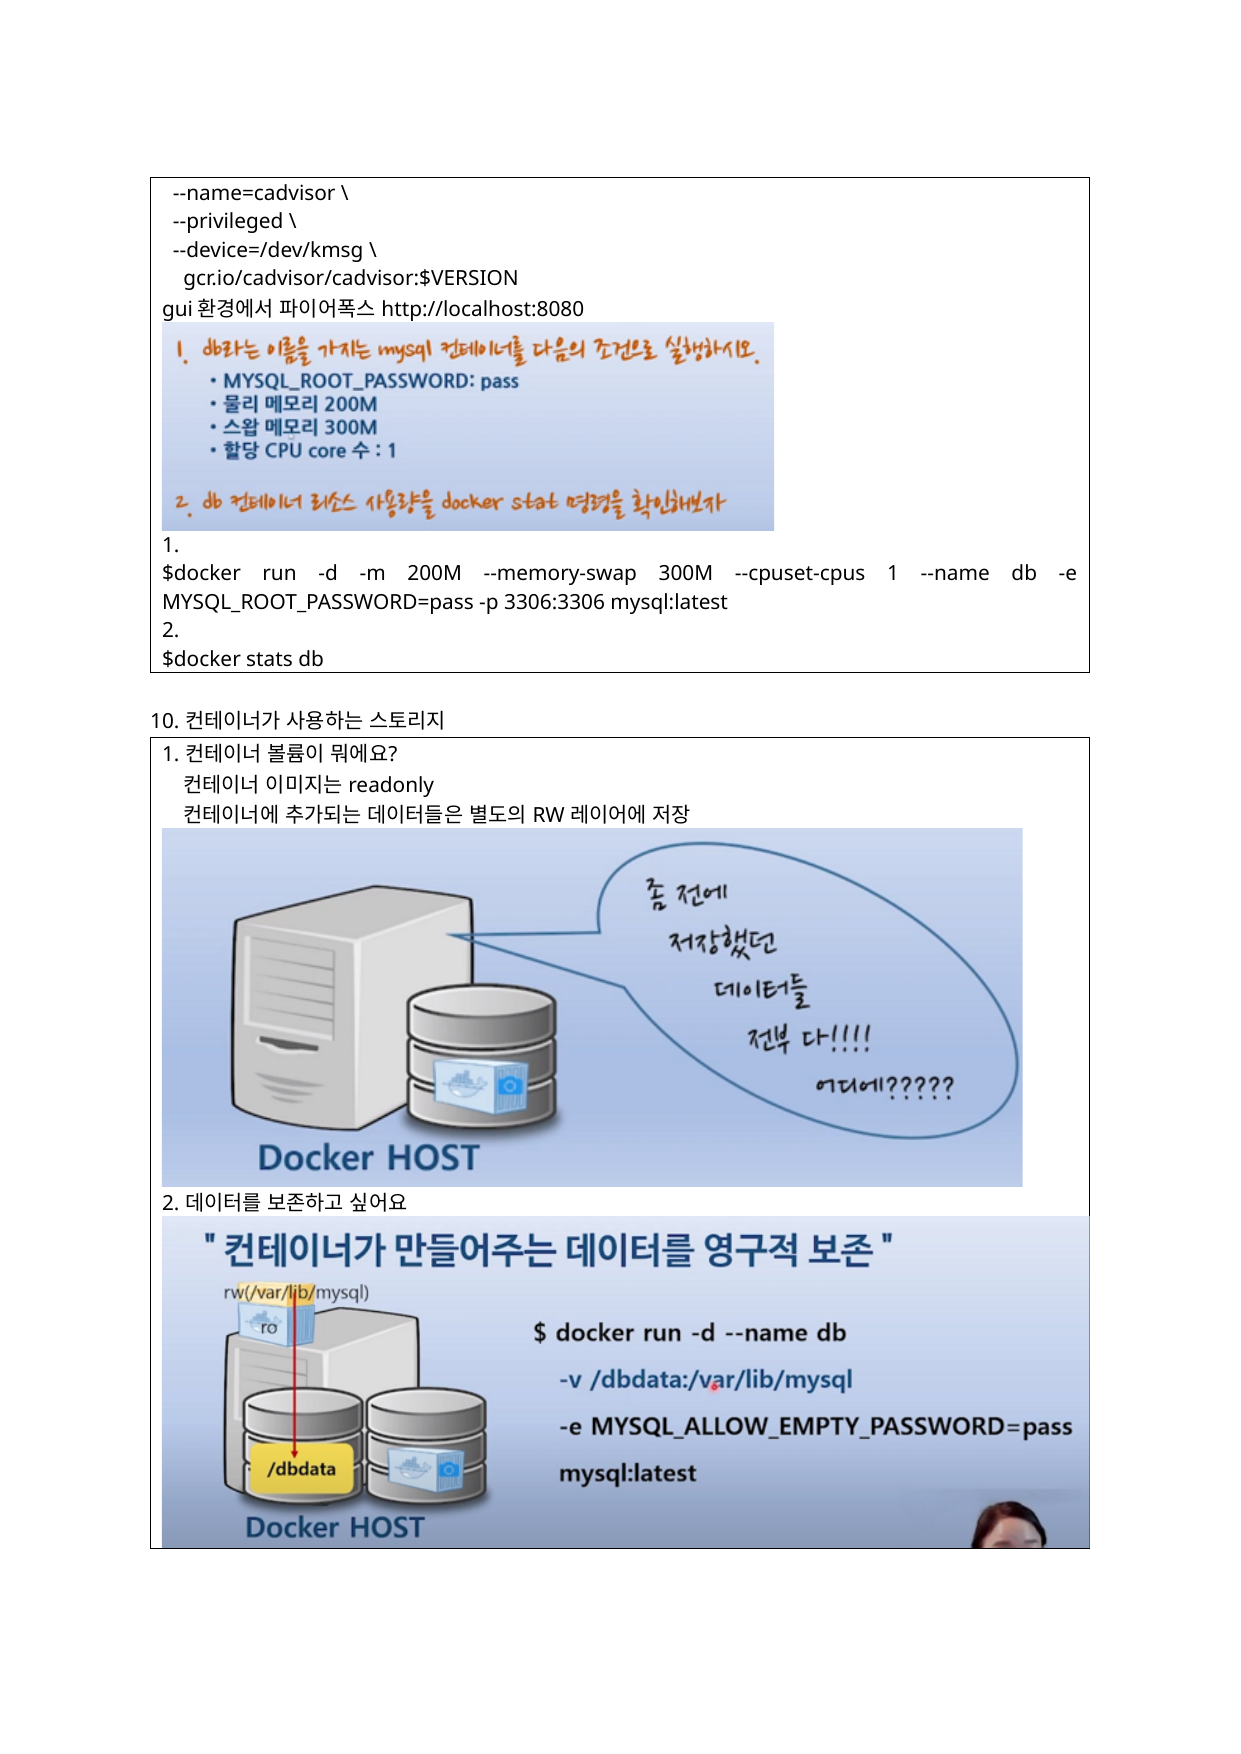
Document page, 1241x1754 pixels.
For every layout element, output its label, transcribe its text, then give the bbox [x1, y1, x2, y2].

picture [161, 1216, 1090, 1548]
picture [161, 322, 775, 531]
text 10. 컨테이너가 사용하는 스토리지 [150, 704, 1090, 734]
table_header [151, 738, 1089, 1547]
picture [161, 828, 1023, 1187]
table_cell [151, 178, 1089, 672]
